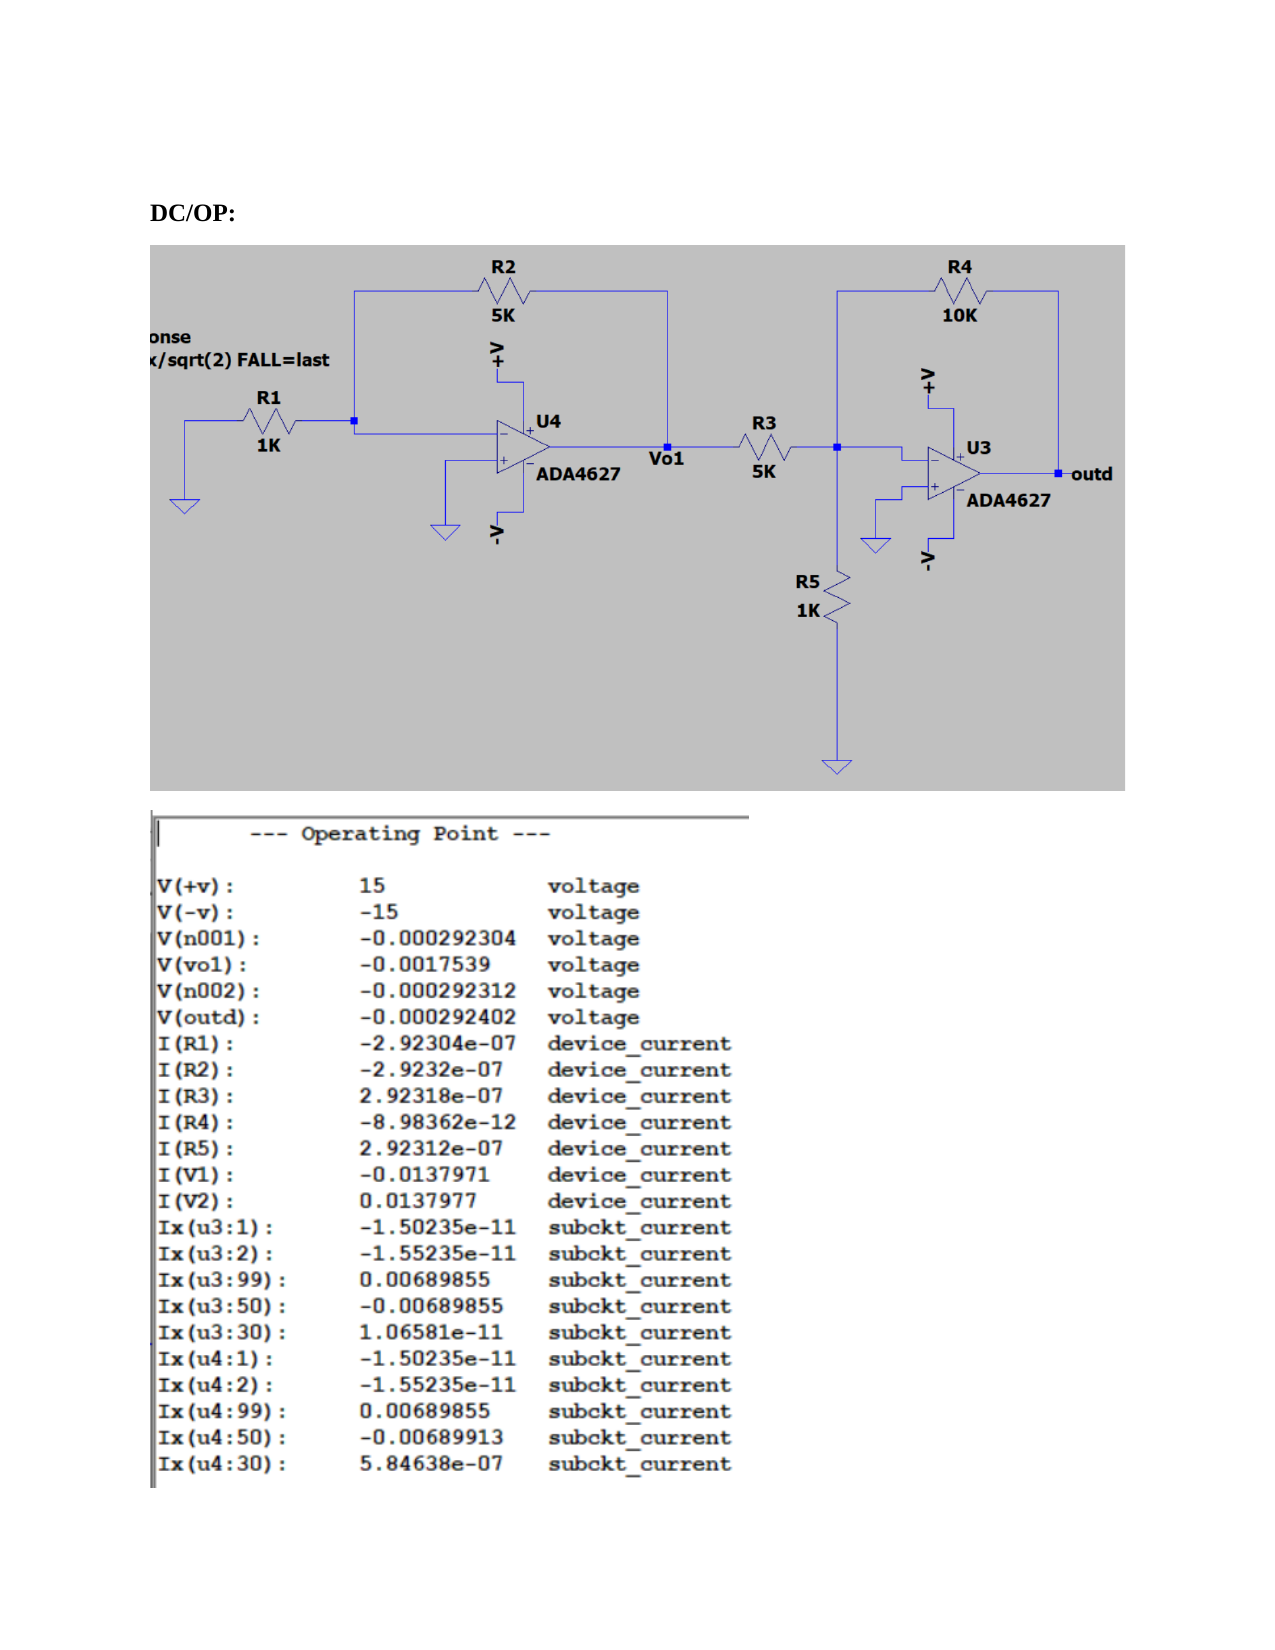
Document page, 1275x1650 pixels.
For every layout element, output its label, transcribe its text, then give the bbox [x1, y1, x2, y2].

picture [150, 245, 1125, 791]
picture [150, 810, 749, 1488]
text DC/OP: [150, 198, 1125, 226]
